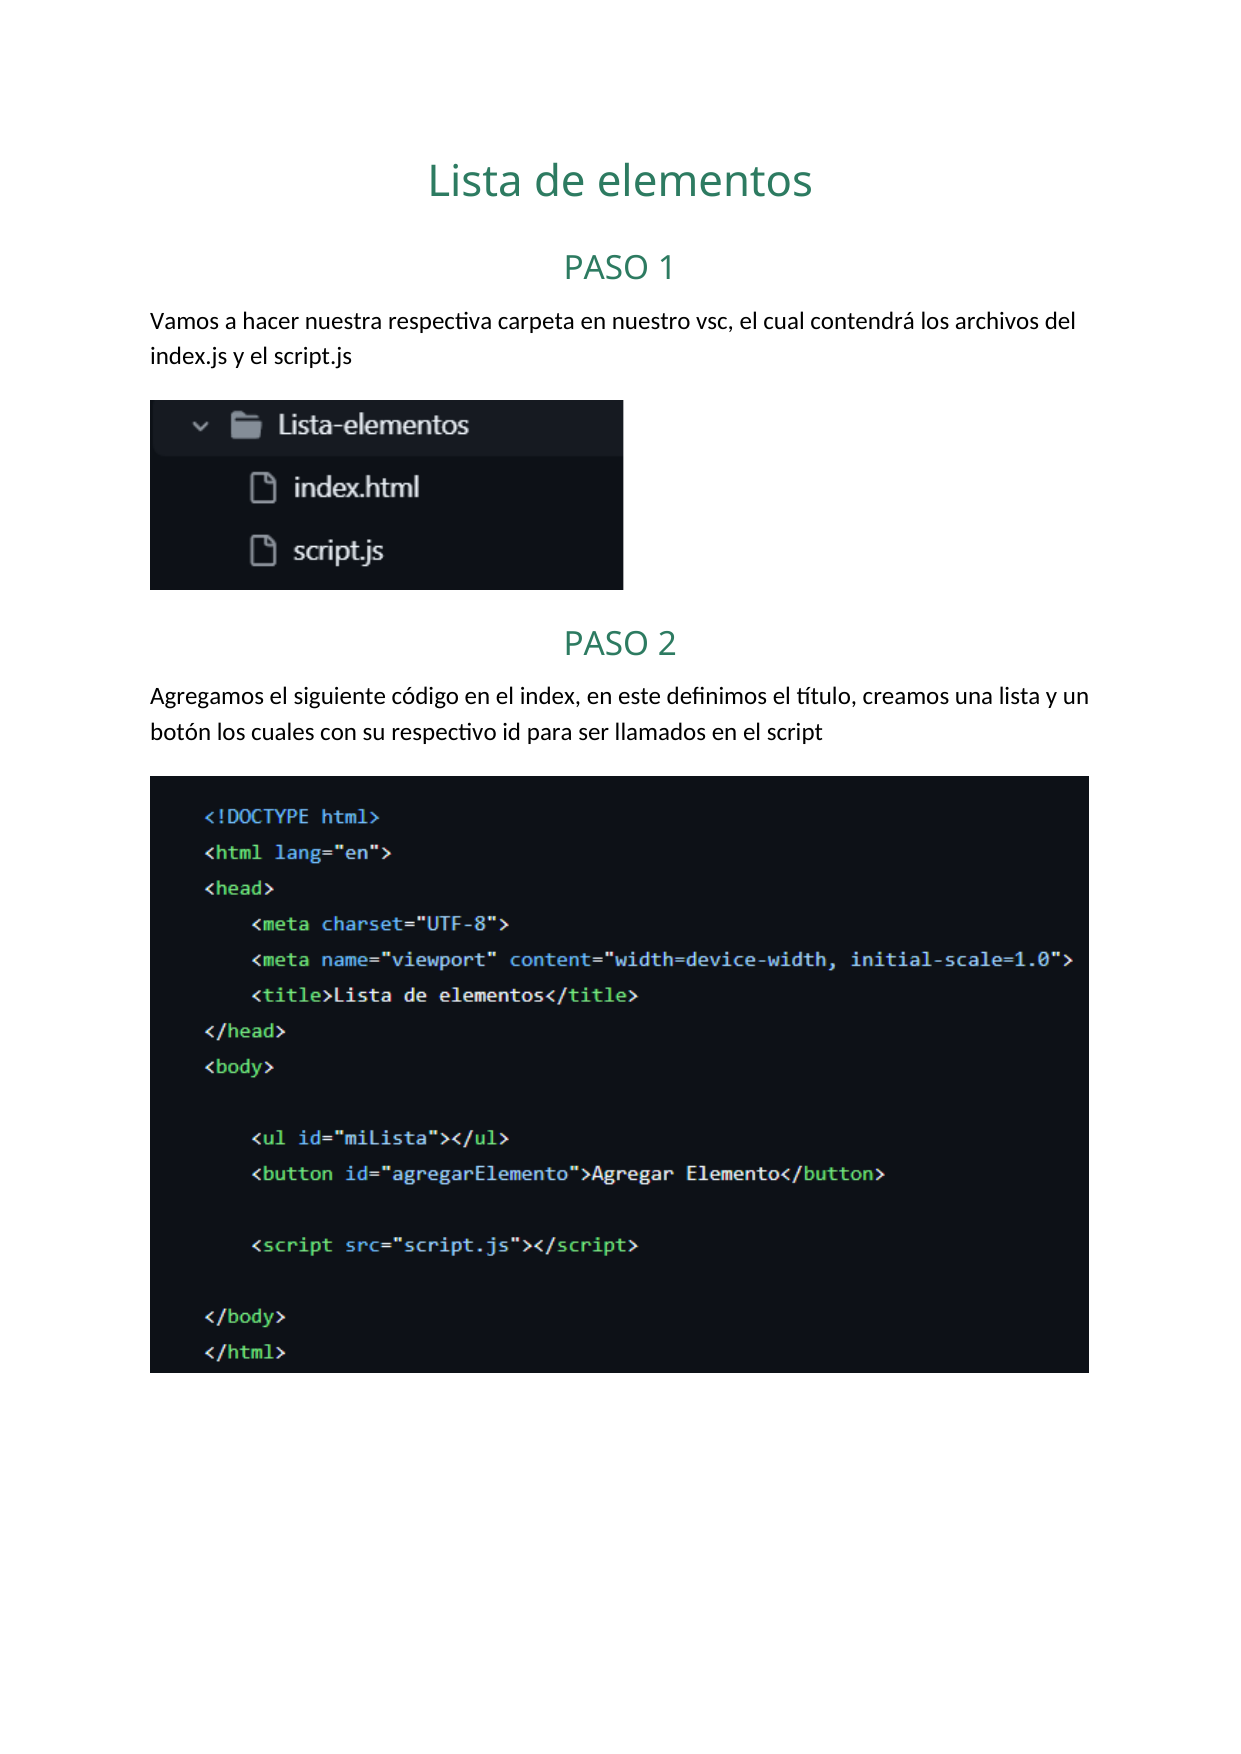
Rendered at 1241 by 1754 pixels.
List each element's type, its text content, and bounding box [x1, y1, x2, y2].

text Vamos a hacer nuestra respectiva carpeta en nuestro vsc, el cual contendrá los archivos del index.js y el script.js [150, 305, 1090, 371]
subtitle PASO 1 [150, 244, 1090, 289]
text Agregamos el siguiente código en el index, en este definimos el título, creamos una lista y un botón los cuales con su respectivo id para ser llamados en el script [150, 680, 1090, 746]
picture [150, 776, 1089, 1373]
subtitle Lista de elementos [150, 150, 1090, 209]
subtitle PASO 2 [150, 619, 1090, 665]
picture [150, 400, 624, 590]
